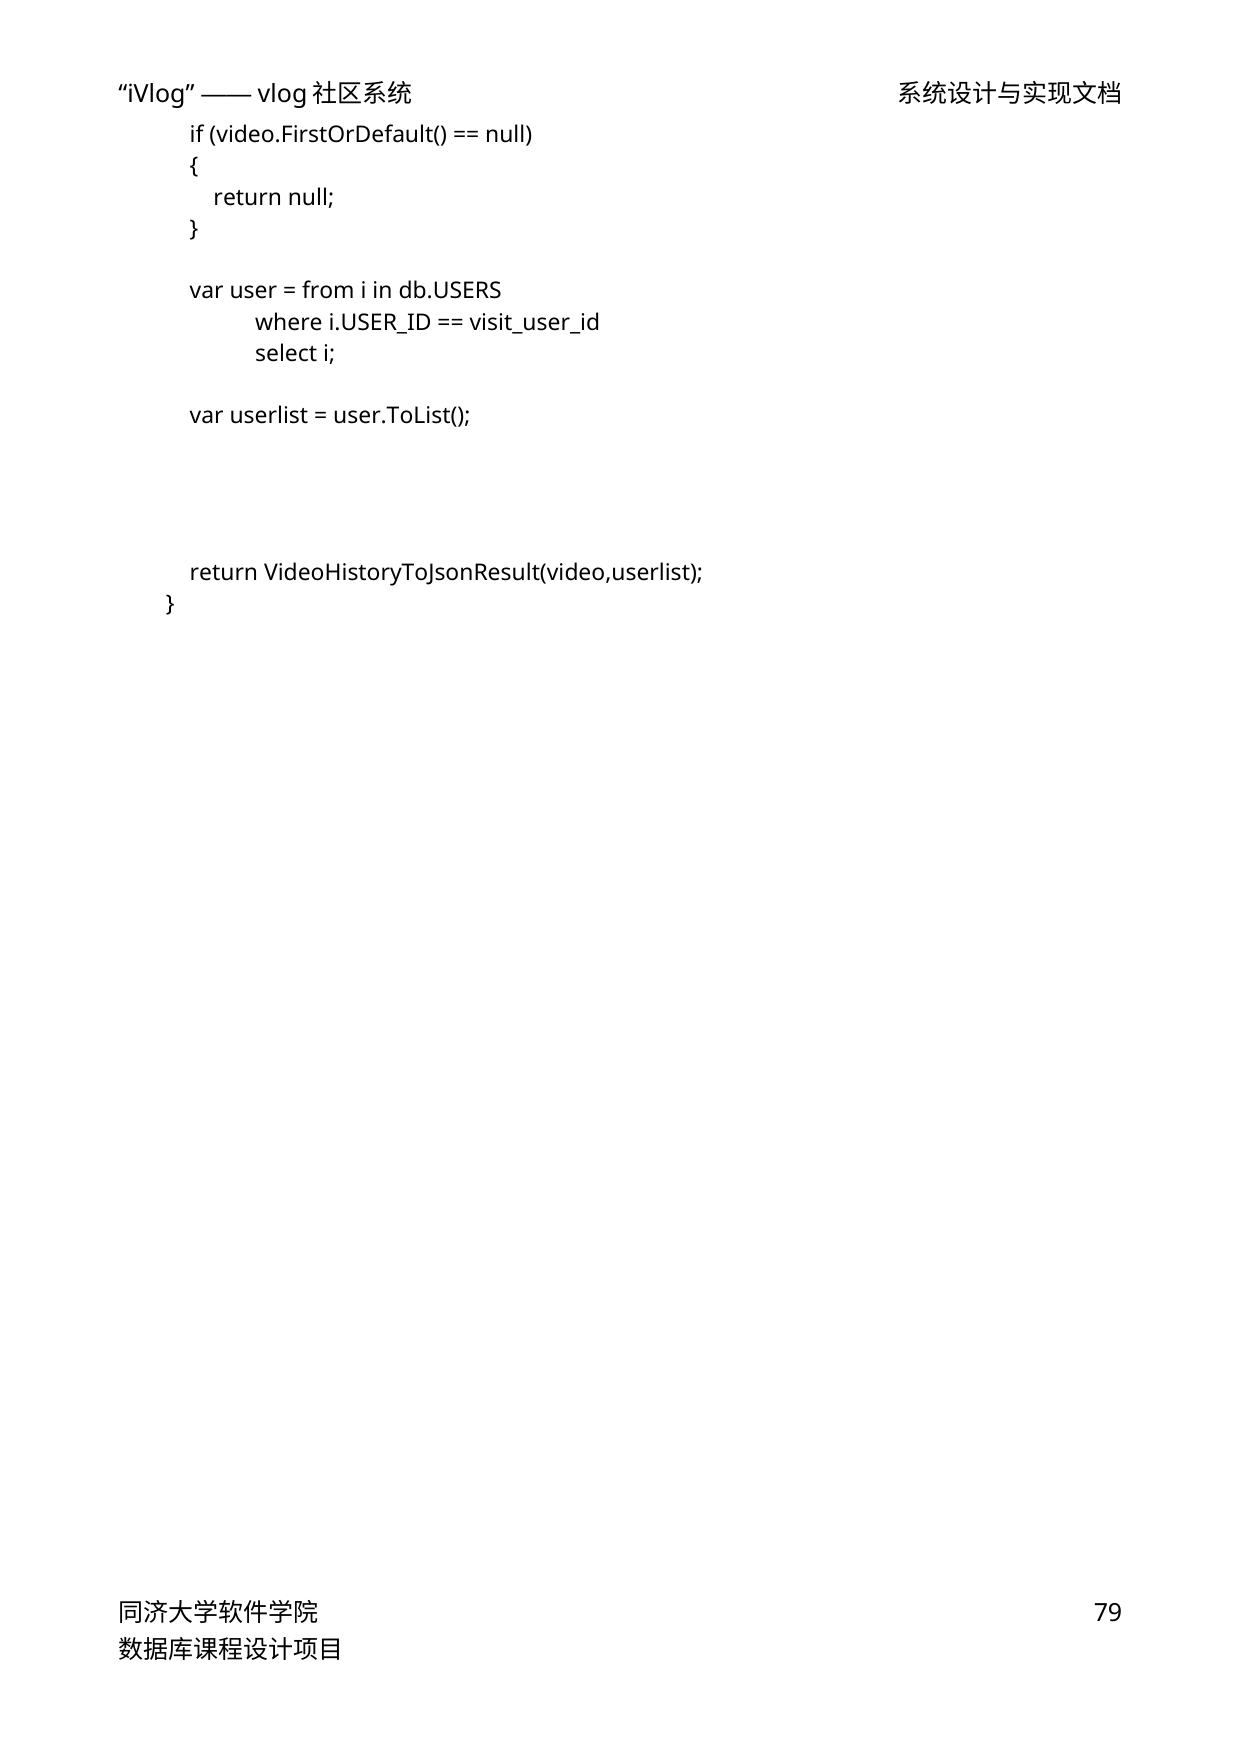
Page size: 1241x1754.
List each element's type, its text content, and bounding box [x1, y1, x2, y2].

text } [118, 587, 1122, 618]
text var user = from i in db.USERS [118, 274, 1122, 306]
text var userlist = user.ToList(); [118, 399, 1122, 431]
text return VideoHistoryToJsonResult(video,userlist); [118, 556, 1122, 587]
text } [118, 212, 1122, 243]
text return null; [118, 181, 1122, 212]
text if (video.FirstOrDefault() == null) [118, 118, 1122, 149]
text select i; [118, 337, 1122, 368]
text { [118, 149, 1122, 181]
text where i.USER_ID == visit_user_id [118, 306, 1122, 337]
